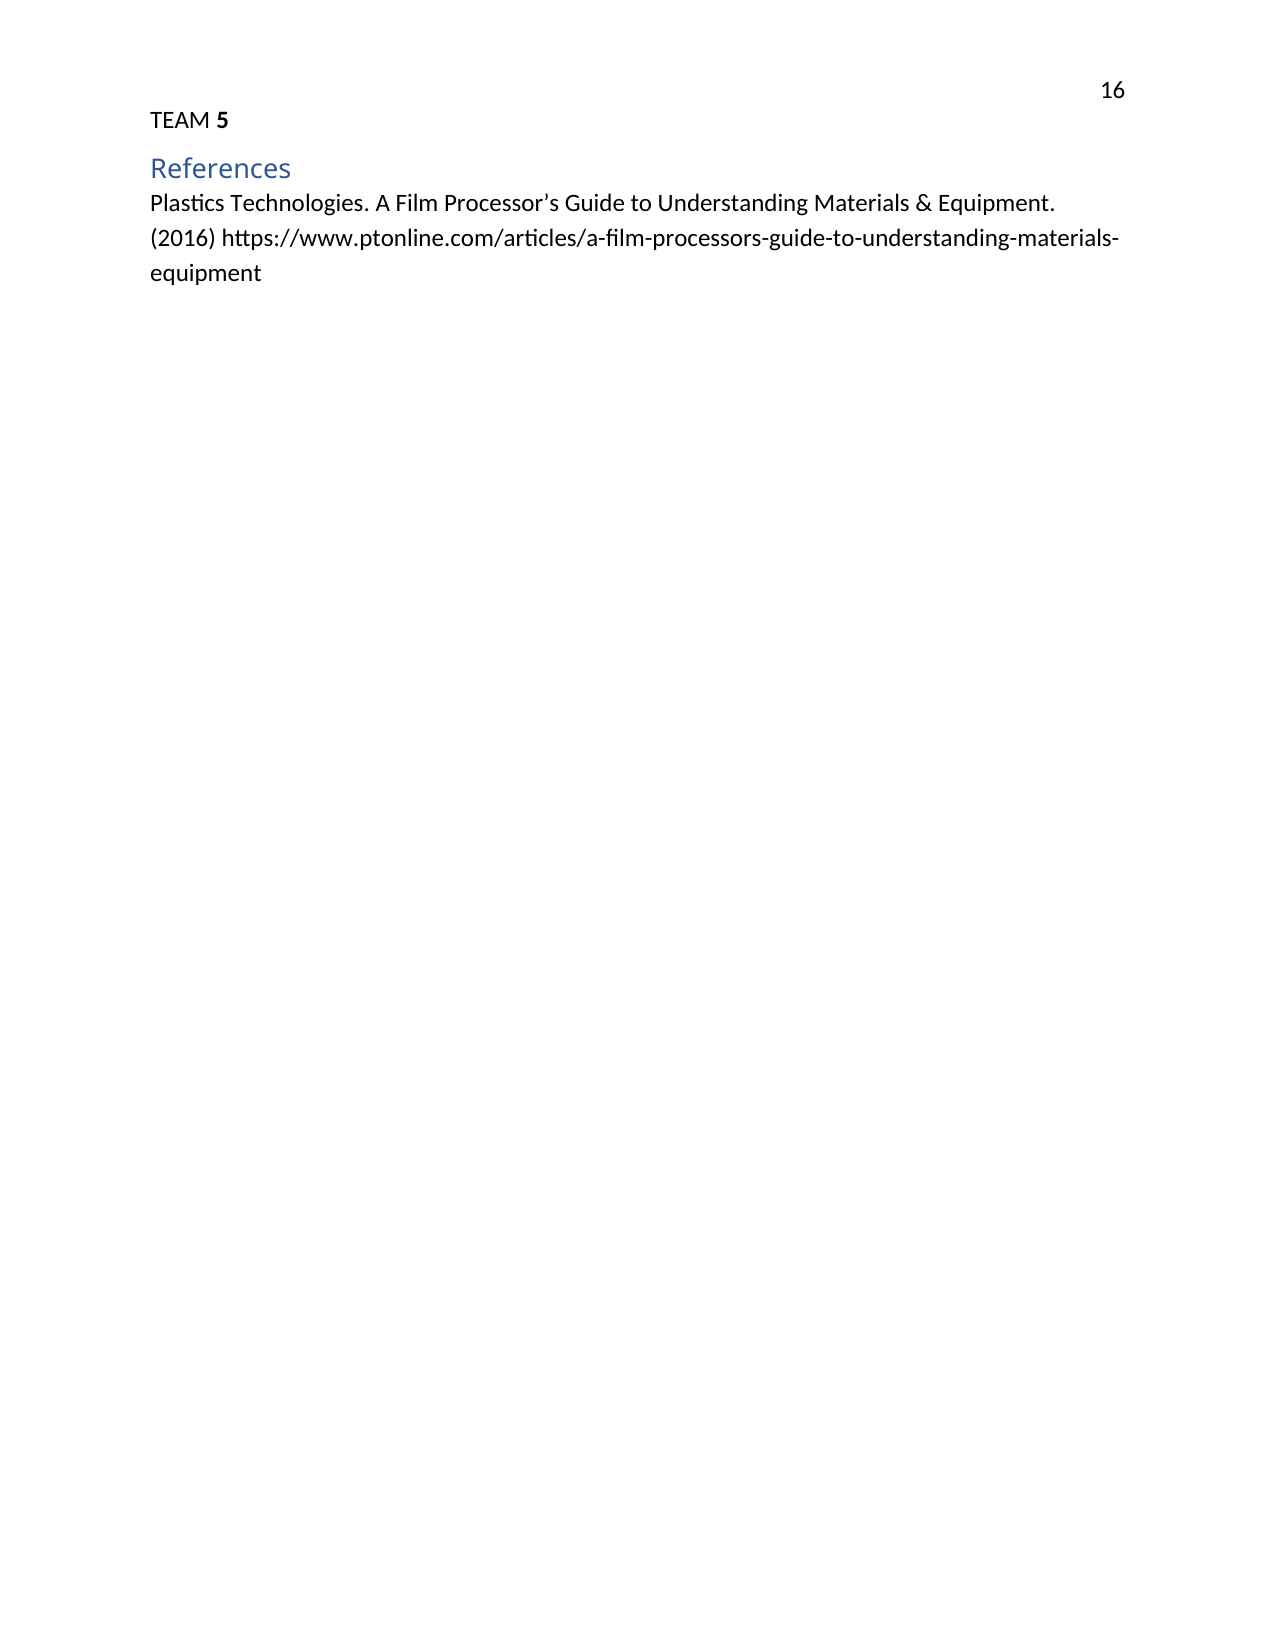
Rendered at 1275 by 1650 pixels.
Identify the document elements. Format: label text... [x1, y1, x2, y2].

text Plastics Technologies. A Film Processor’s Guide to Understanding Materials & Equipment. (2016) https://www.ptonline.com/articles/a-film-processors-guide-to-understanding-materials-equipment [150, 187, 1125, 287]
subtitle References [150, 150, 1125, 187]
